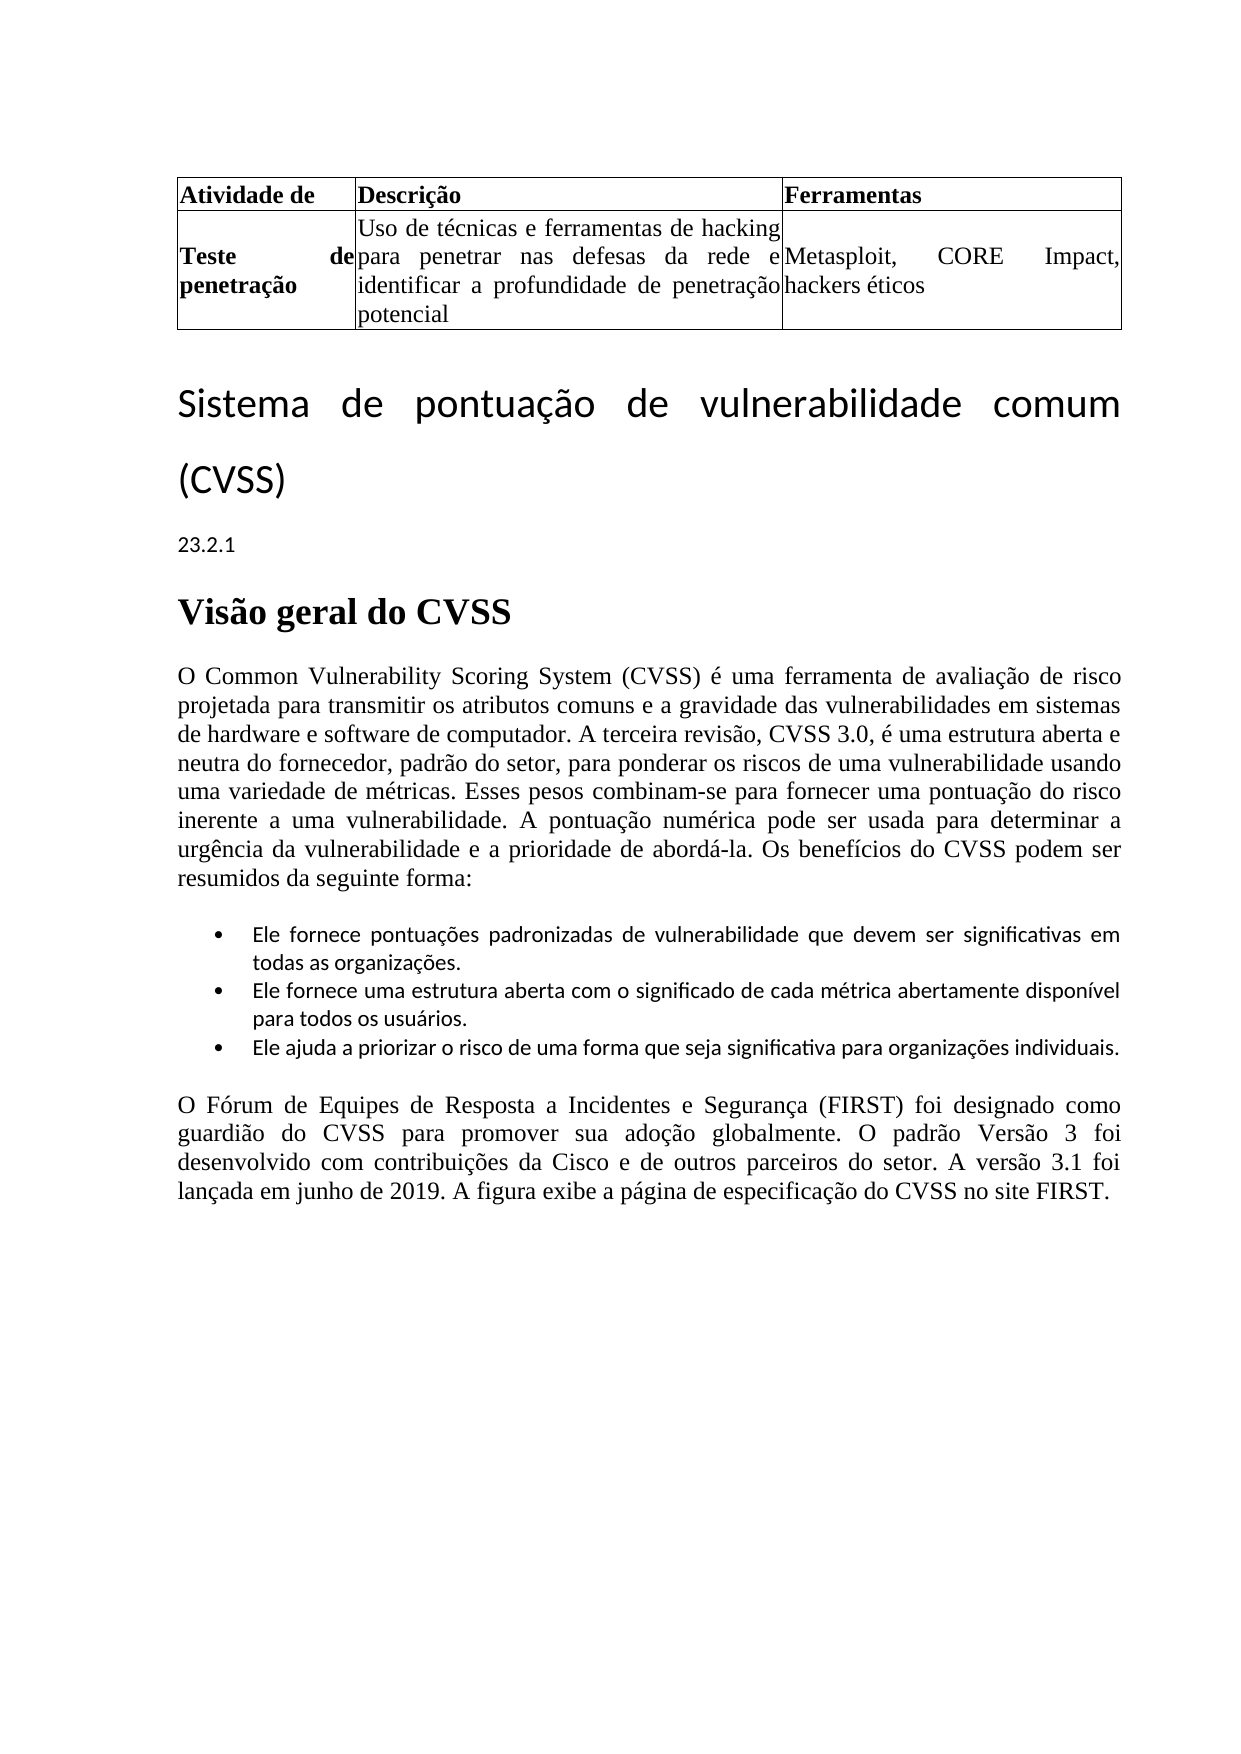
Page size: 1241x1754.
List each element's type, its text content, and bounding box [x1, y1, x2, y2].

text O Fórum de Equipes de Resposta a Incidentes e Segurança (FIRST) foi designado como guardião do CVSS para promover sua adoção globalmente. O padrão Versão 3 foi desenvolvido com contribuições da Cisco e de outros parceiros do setor. A versão 3.1 foi lançada em junho de 2019. A figura exibe a página de especificação do CVSS no site FIRST. [177, 1090, 1122, 1205]
subtitle Sistema de pontuação de vulnerabilidade comum (CVSS) [177, 377, 1122, 504]
list Ele ajuda a priorizar o risco de uma forma que seja significativa para organizações individuais. [215, 1033, 1122, 1061]
list Ele fornece pontuações padronizadas de vulnerabilidade que devem ser significativas em todas as organizações. [215, 921, 1122, 977]
table_cell Metasploit, CORE Impact, hackers éticos [783, 211, 1121, 329]
table_header Descrição [356, 178, 782, 210]
text O Common Vulnerability Scoring System (CVSS) é uma ferramenta de avaliação de risco projetada para transmitir os atributos comuns e a gravidade das vulnerabilidades em sistemas de hardware e software de computador. A terceira revisão, CVSS 3.0, é uma estrutura aberta e neutra do fornecedor, padrão do setor, para ponderar os riscos de uma vulnerabilidade usando uma variedade de métricas. Esses pesos combinam-se para fornecer uma pontuação do risco inerente a uma vulnerabilidade. A pontuação numérica pode ser usada para determinar a urgência da vulnerabilidade e a prioridade de abordá-la. Os benefícios do CVSS podem ser resumidos da seguinte forma: [177, 661, 1122, 891]
list Ele fornece uma estrutura aberta com o significado de cada métrica abertamente disponível para todos os usuários. [215, 977, 1122, 1033]
table_header Ferramentas [783, 178, 1121, 210]
table_header Atividade de [178, 178, 355, 210]
table_cell Uso de técnicas e ferramentas de hacking para penetrar nas defesas da rede e identificar a profundidade de penetração potencial [356, 211, 782, 329]
subtitle Visão geral do CVSS [177, 589, 1122, 632]
table_cell Teste de penetração [178, 211, 355, 329]
text 23.2.1 [177, 530, 1122, 558]
